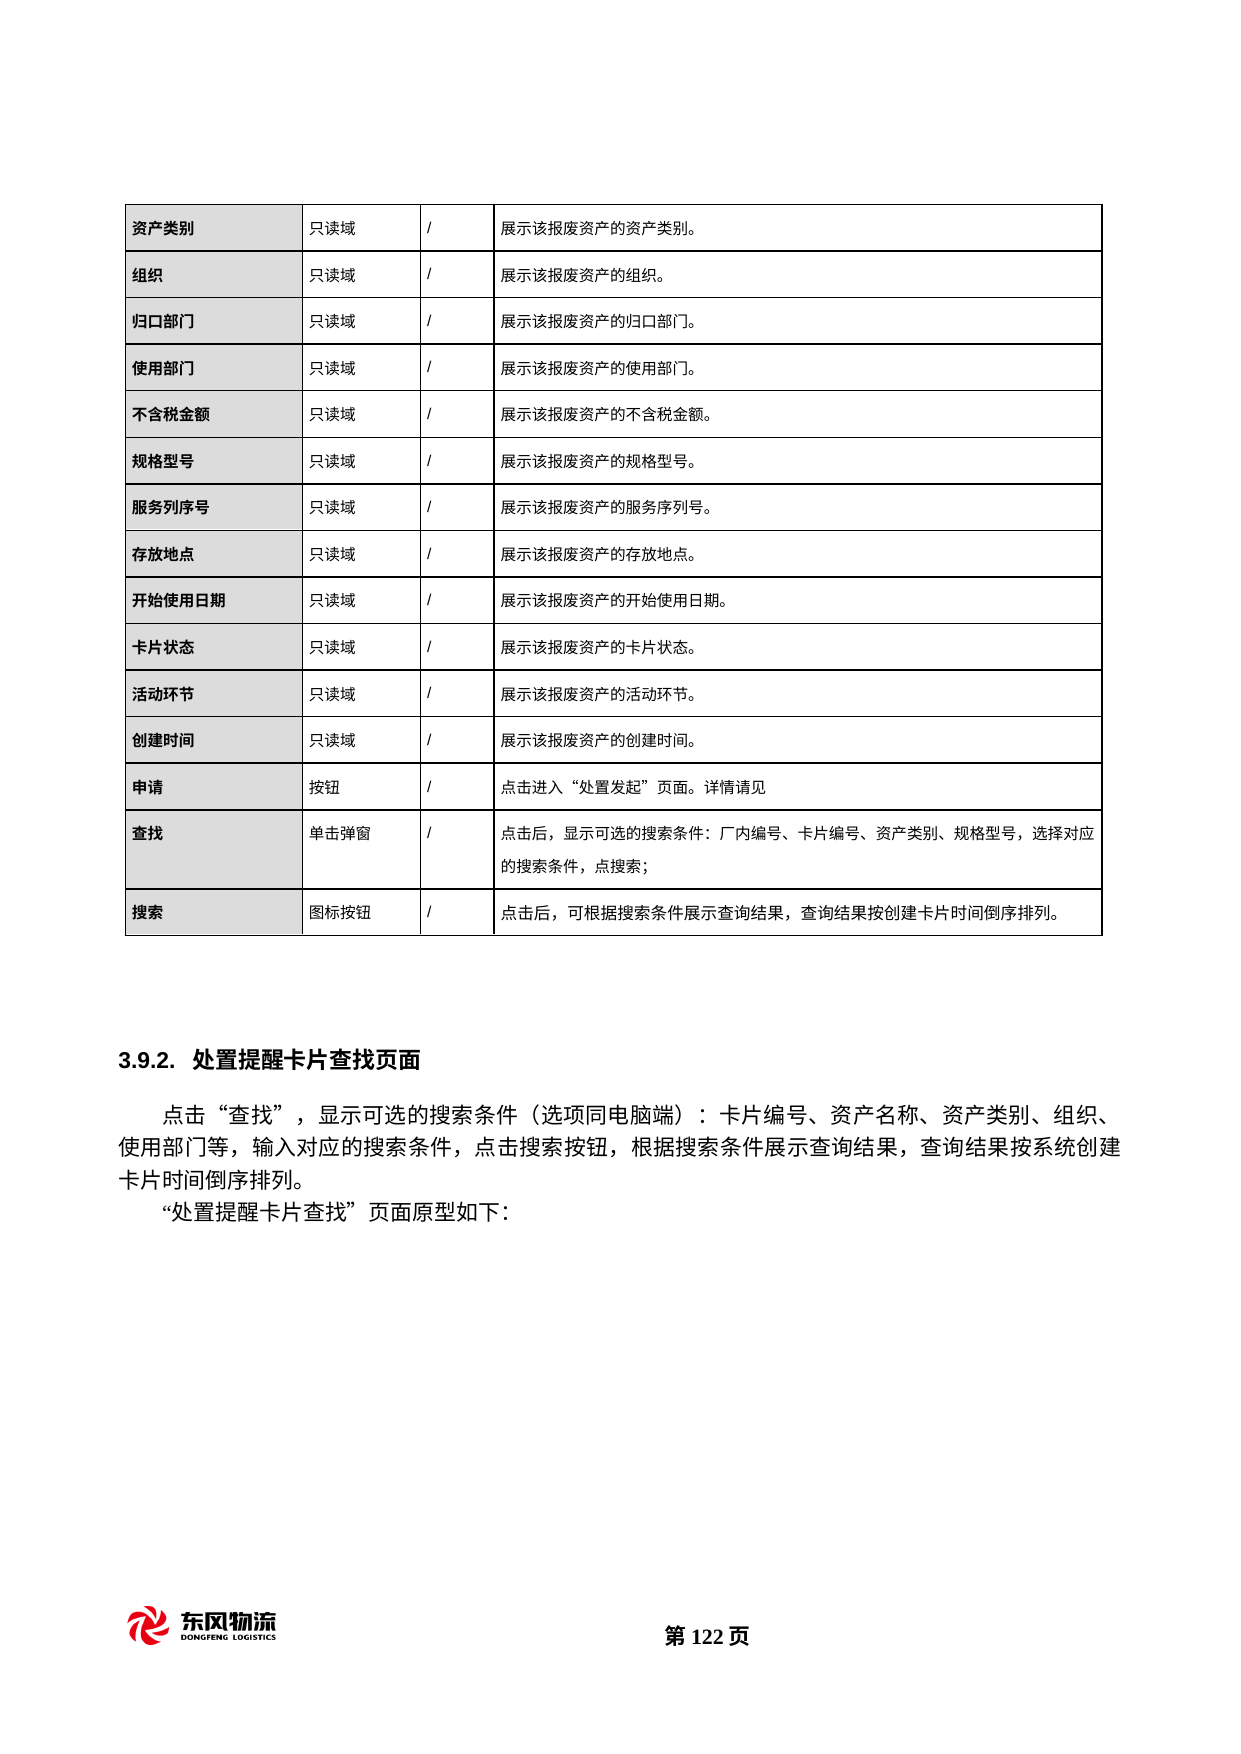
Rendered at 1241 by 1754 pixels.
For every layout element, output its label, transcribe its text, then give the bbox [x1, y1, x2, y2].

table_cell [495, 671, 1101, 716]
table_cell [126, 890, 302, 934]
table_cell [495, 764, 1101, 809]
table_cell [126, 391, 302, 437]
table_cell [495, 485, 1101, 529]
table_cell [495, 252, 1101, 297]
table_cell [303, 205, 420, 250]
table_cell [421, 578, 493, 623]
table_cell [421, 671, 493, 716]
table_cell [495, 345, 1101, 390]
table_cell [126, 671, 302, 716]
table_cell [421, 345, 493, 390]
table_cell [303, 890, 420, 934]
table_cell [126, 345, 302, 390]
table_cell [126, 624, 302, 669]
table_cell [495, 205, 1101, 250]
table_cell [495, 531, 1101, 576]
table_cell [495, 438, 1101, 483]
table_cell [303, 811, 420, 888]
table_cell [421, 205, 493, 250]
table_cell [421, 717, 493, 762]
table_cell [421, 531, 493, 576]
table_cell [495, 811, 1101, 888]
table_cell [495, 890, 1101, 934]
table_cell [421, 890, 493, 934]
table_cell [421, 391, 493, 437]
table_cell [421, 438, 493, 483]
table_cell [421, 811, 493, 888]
subtitle 处置提醒卡片查找页面 [118, 1026, 1122, 1091]
picture [127, 1606, 276, 1645]
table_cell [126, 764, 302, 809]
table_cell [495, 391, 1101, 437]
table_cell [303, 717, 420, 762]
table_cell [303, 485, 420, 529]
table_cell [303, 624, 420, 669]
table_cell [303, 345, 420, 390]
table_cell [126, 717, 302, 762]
text “处置提醒卡片查找”页面原型如下： [118, 1195, 1122, 1227]
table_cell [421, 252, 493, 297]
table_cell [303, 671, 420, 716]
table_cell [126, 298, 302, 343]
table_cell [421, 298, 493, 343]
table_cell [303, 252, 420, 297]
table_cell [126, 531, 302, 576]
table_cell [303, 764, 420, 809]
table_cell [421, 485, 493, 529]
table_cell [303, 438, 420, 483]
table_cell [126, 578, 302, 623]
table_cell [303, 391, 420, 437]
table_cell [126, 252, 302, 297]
text 点击“查找”，显示可选的搜索条件（选项同电脑端）：卡片编号、资产名称、资产类别、组织、使用部门等，输入对应的搜索条件，点击搜索按钮，根据搜索条件展示查询结果，查询结果按系统创建卡片时间倒序排列。 [118, 1097, 1122, 1195]
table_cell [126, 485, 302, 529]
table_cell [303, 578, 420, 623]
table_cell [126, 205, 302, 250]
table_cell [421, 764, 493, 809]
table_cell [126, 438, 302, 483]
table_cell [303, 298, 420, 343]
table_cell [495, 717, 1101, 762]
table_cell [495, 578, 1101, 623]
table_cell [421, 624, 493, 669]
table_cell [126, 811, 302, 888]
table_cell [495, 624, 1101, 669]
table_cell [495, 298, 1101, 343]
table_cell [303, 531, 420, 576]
